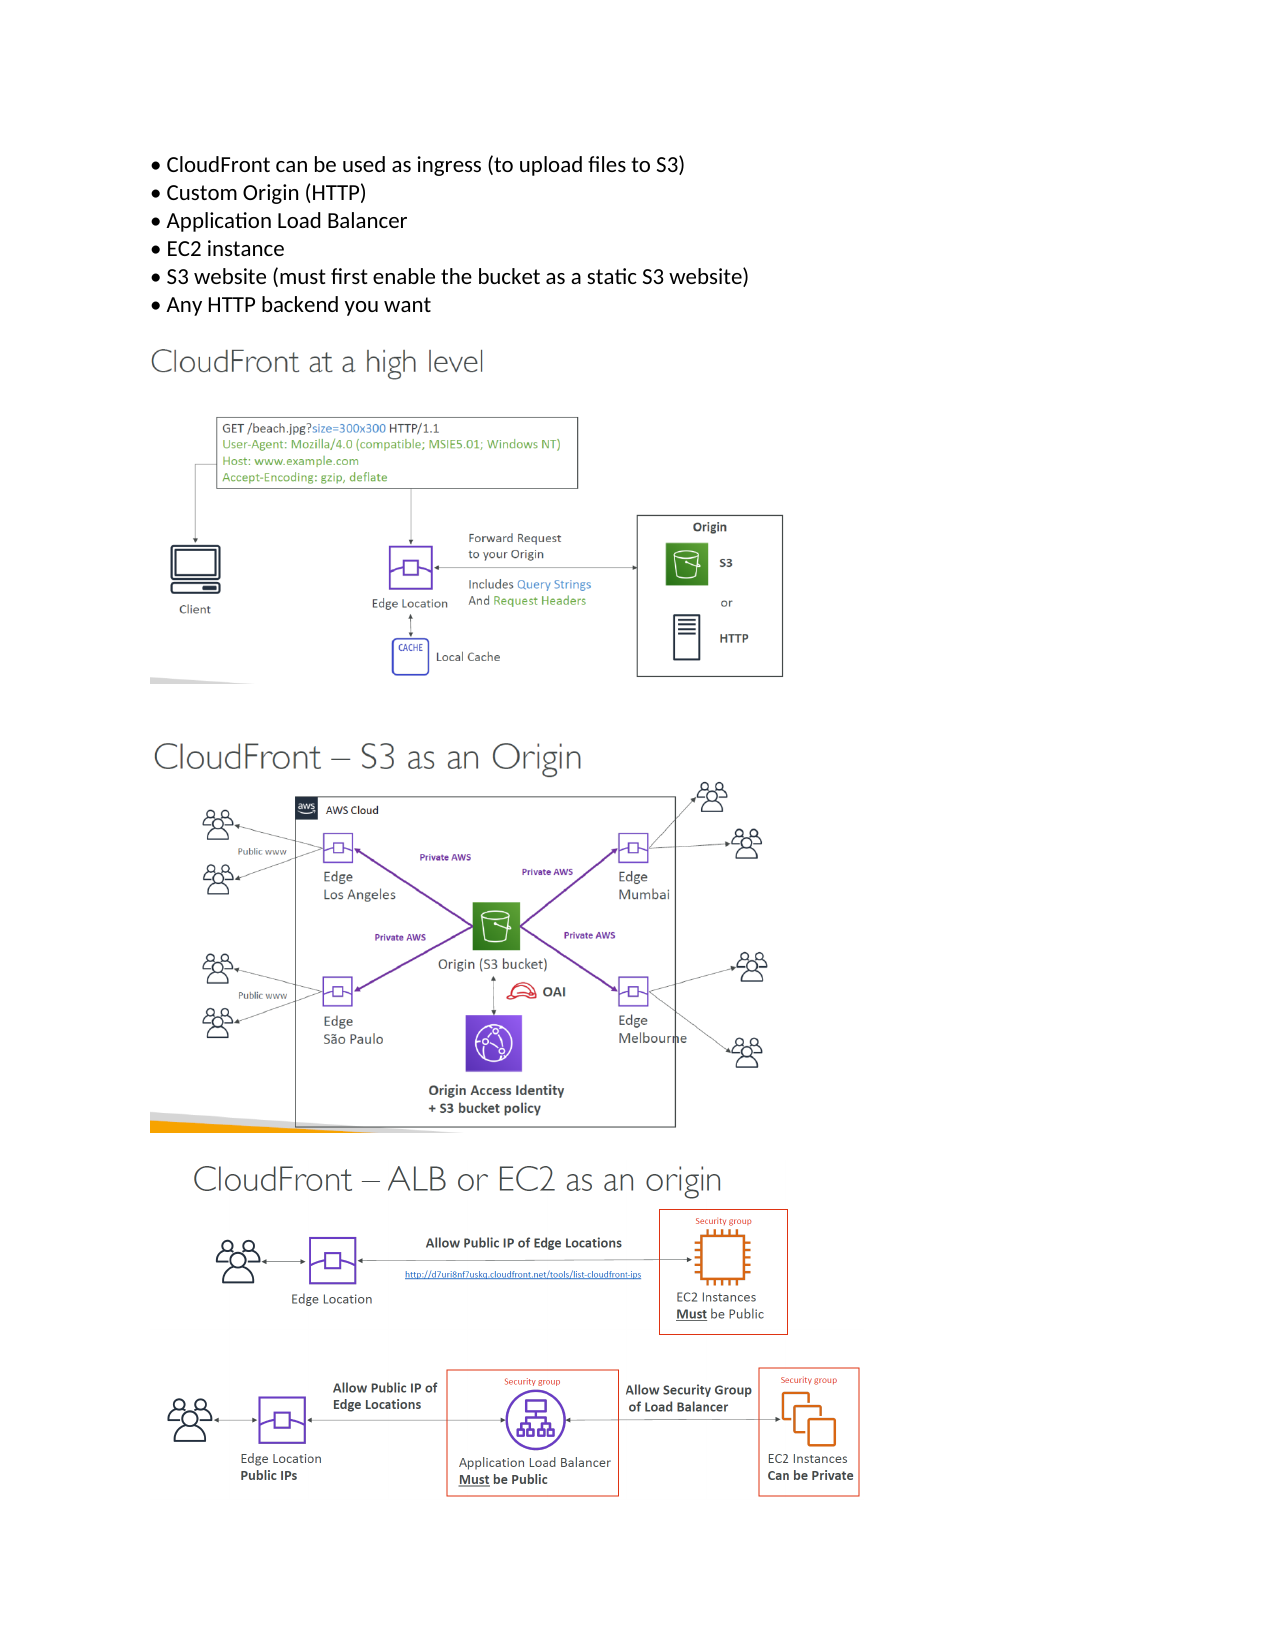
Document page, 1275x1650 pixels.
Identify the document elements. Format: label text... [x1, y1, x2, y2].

picture [150, 739, 773, 1133]
text • Any HTTP backend you want [150, 290, 1125, 318]
picture [150, 1160, 865, 1500]
picture [150, 346, 786, 684]
text • S3 website (must first enable the bucket as a static S3 website) [150, 262, 1125, 290]
text • Application Load Balancer [150, 206, 1125, 234]
text • Custom Origin (HTTP) [150, 178, 1125, 206]
text • EC2 instance [150, 234, 1125, 262]
text • CloudFront can be used as ingress (to upload files to S3) [150, 150, 1125, 178]
